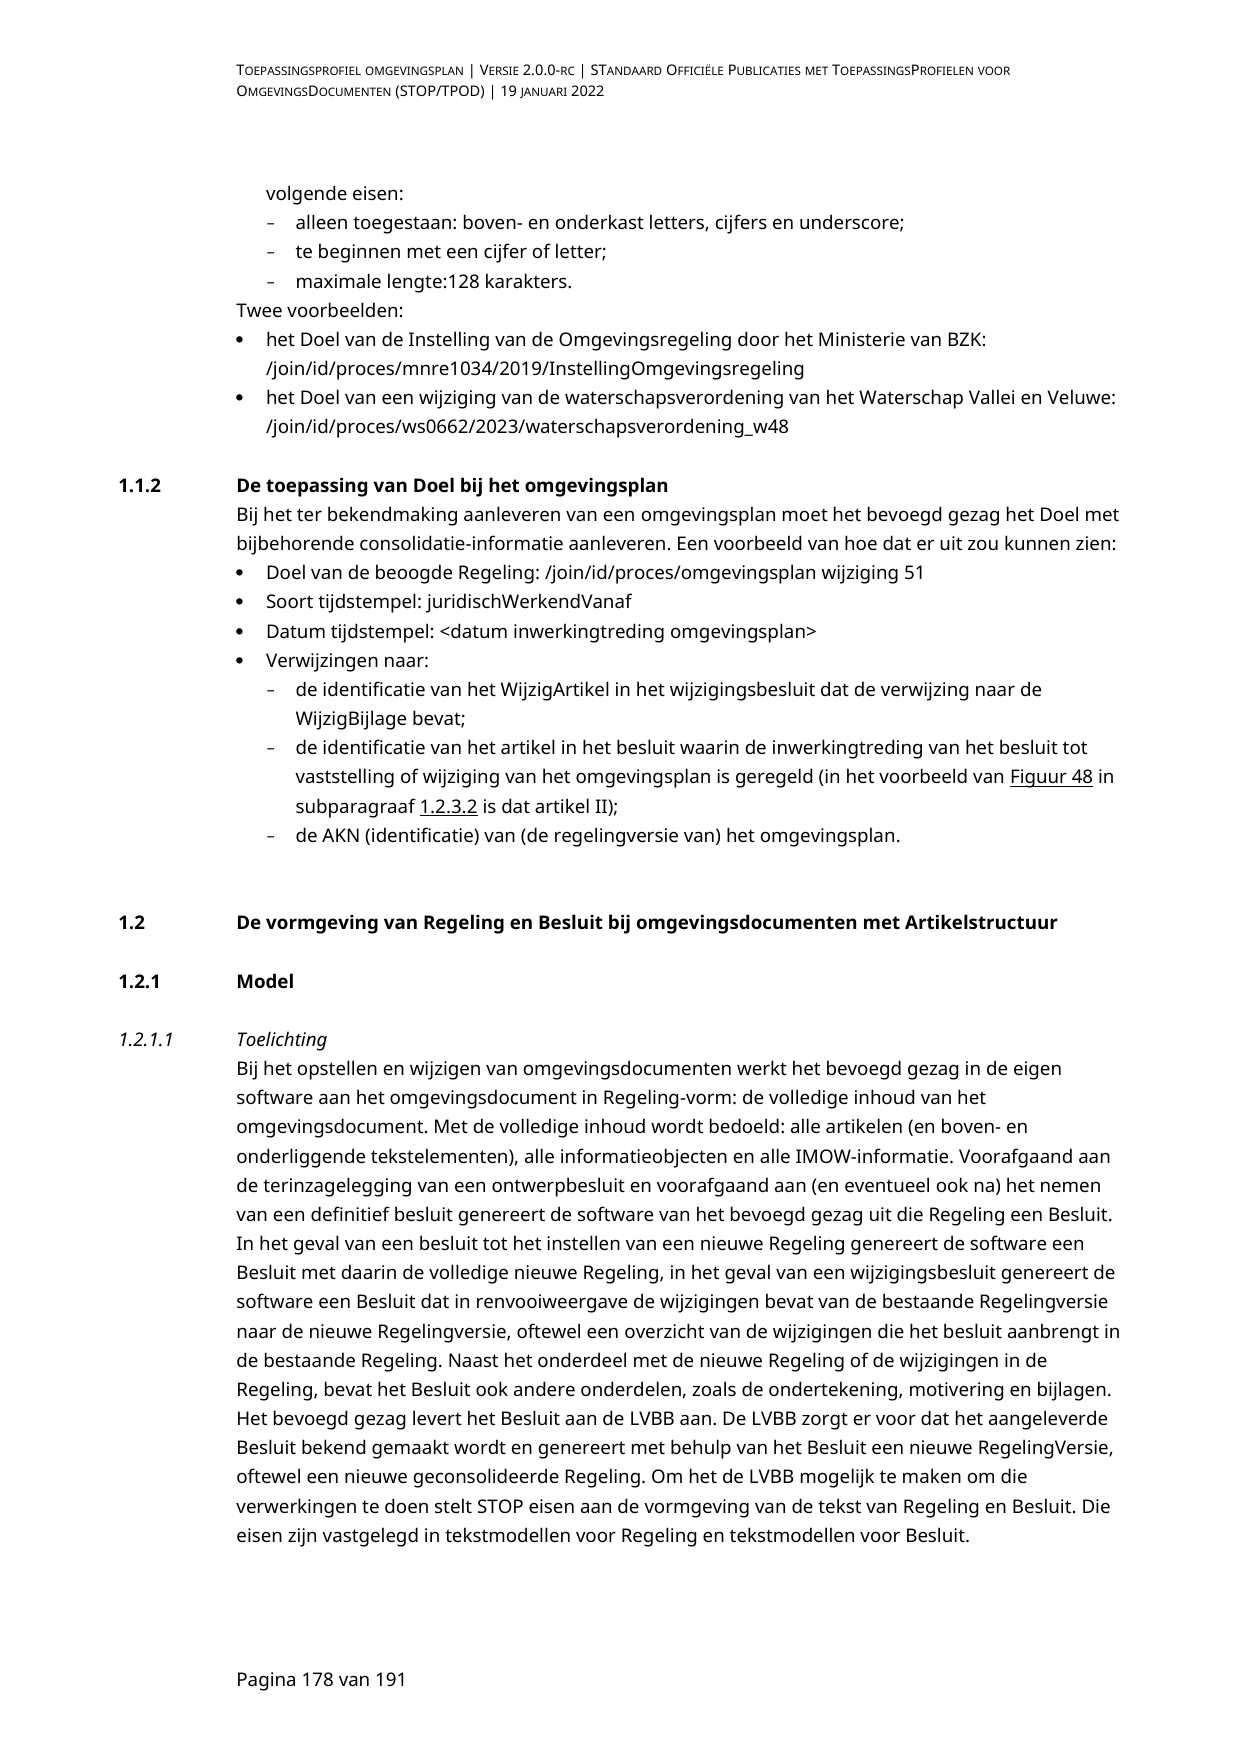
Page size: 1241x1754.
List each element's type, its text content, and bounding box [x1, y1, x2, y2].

text te beginnen met een cijfer of letter; [266, 236, 1122, 265]
subtitle Toelichting [118, 1023, 1122, 1052]
text maximale lengte:128 karakters. [266, 265, 1122, 294]
text Bij het opstellen en wijzigen van omgevingsdocumenten werkt het bevoegd gezag in de eigen software aan het omgevingsdocument in Regeling-vorm: de volledige inhoud van het omgevingsdocument. Met de volledige inhoud wordt bedoeld: alle artikelen (en boven- en onderliggende tekstelementen), alle informatieobjecten en alle IMOW-informatie. Voorafgaand aan de terinzagelegging van een ontwerpbesluit en voorafgaand aan (en eventueel ook na) het nemen van een definitief besluit genereert de software van het bevoegd gezag uit die Regeling een Besluit. In het geval van een besluit tot het instellen van een nieuwe Regeling genereert de software een Besluit met daarin de volledige nieuwe Regeling, in het geval van een wijzigingsbesluit genereert de software een Besluit dat in renvooiweergave de wijzigingen bevat van de bestaande Regelingversie naar de nieuwe Regelingversie, oftewel een overzicht van de wijzigingen die het besluit aanbrengt in de bestaande Regeling. Naast het onderdeel met de nieuwe Regeling of de wijzigingen in de Regeling, bevat het Besluit ook andere onderdelen, zoals de ondertekening, motivering en bijlagen. Het bevoegd gezag levert het Besluit aan de LVBB aan. De LVBB zorgt er voor dat het aangeleverde Besluit bekend gemaakt wordt en genereert met behulp van het Besluit een nieuwe RegelingVersie, oftewel een nieuwe geconsolideerde Regeling. Om het de LVBB mogelijk te maken om die verwerkingen te doen stelt STOP eisen aan de vormgeving van de tekst van Regeling en Besluit. Die eisen zijn vastgelegd in tekstmodellen voor Regeling en tekstmodellen voor Besluit. [236, 1052, 1122, 1548]
subtitle De toepassing van Doel bij het omgevingsplan [118, 469, 1122, 498]
text het Doel van de Instelling van de Omgevingsregeling door het Ministerie van BZK: /join/id/proces/mnre1034/2019/InstellingOmgevingsregeling [236, 323, 1122, 381]
text de AKN (identificatie) van (de regelingversie van) het omgevingsplan. [266, 819, 1122, 848]
text de identificatie van het WijzigArtikel in het wijzigingsbesluit dat de verwijzing naar de WijzigBijlage bevat; [266, 673, 1122, 731]
text Bij het ter bekendmaking aanleveren van een omgevingsplan moet het bevoegd gezag het Doel met bijbehorende consolidatie-informatie aanleveren. Een voorbeeld van hoe dat er uit zou kunnen zien: [236, 498, 1122, 556]
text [236, 177, 1122, 206]
text Twee voorbeelden: [236, 294, 1122, 323]
text alleen toegestaan: boven- en onderkast letters, cijfers en underscore; [266, 206, 1122, 236]
subtitle Model [118, 965, 1122, 994]
text Soort tijdstempel: juridischWerkendVanaf [236, 586, 1122, 615]
text Verwijzingen naar: [236, 644, 1122, 673]
text Datum tijdstempel: <datum inwerkingtreding omgevingsplan> [236, 615, 1122, 644]
subtitle De vormgeving van Regeling en Besluit bij omgevingsdocumenten met Artikelstructuur [118, 906, 1122, 936]
text het Doel van een wijziging van de waterschapsverordening van het Waterschap Vallei en Veluwe: /join/id/proces/ws0662/2023/waterschapsverordening_w48 [236, 381, 1122, 440]
text de identificatie van het artikel in het besluit waarin de inwerkingtreding van het besluit tot vaststelling of wijziging van het omgevingsplan is geregeld (in het voorbeeld van Figuur 48 in subparagraaf 7.2.3.2 is dat artikel II); [266, 731, 1122, 819]
text Doel van de beoogde Regeling: /join/id/proces/omgevingsplan wijziging 51 [236, 556, 1122, 586]
